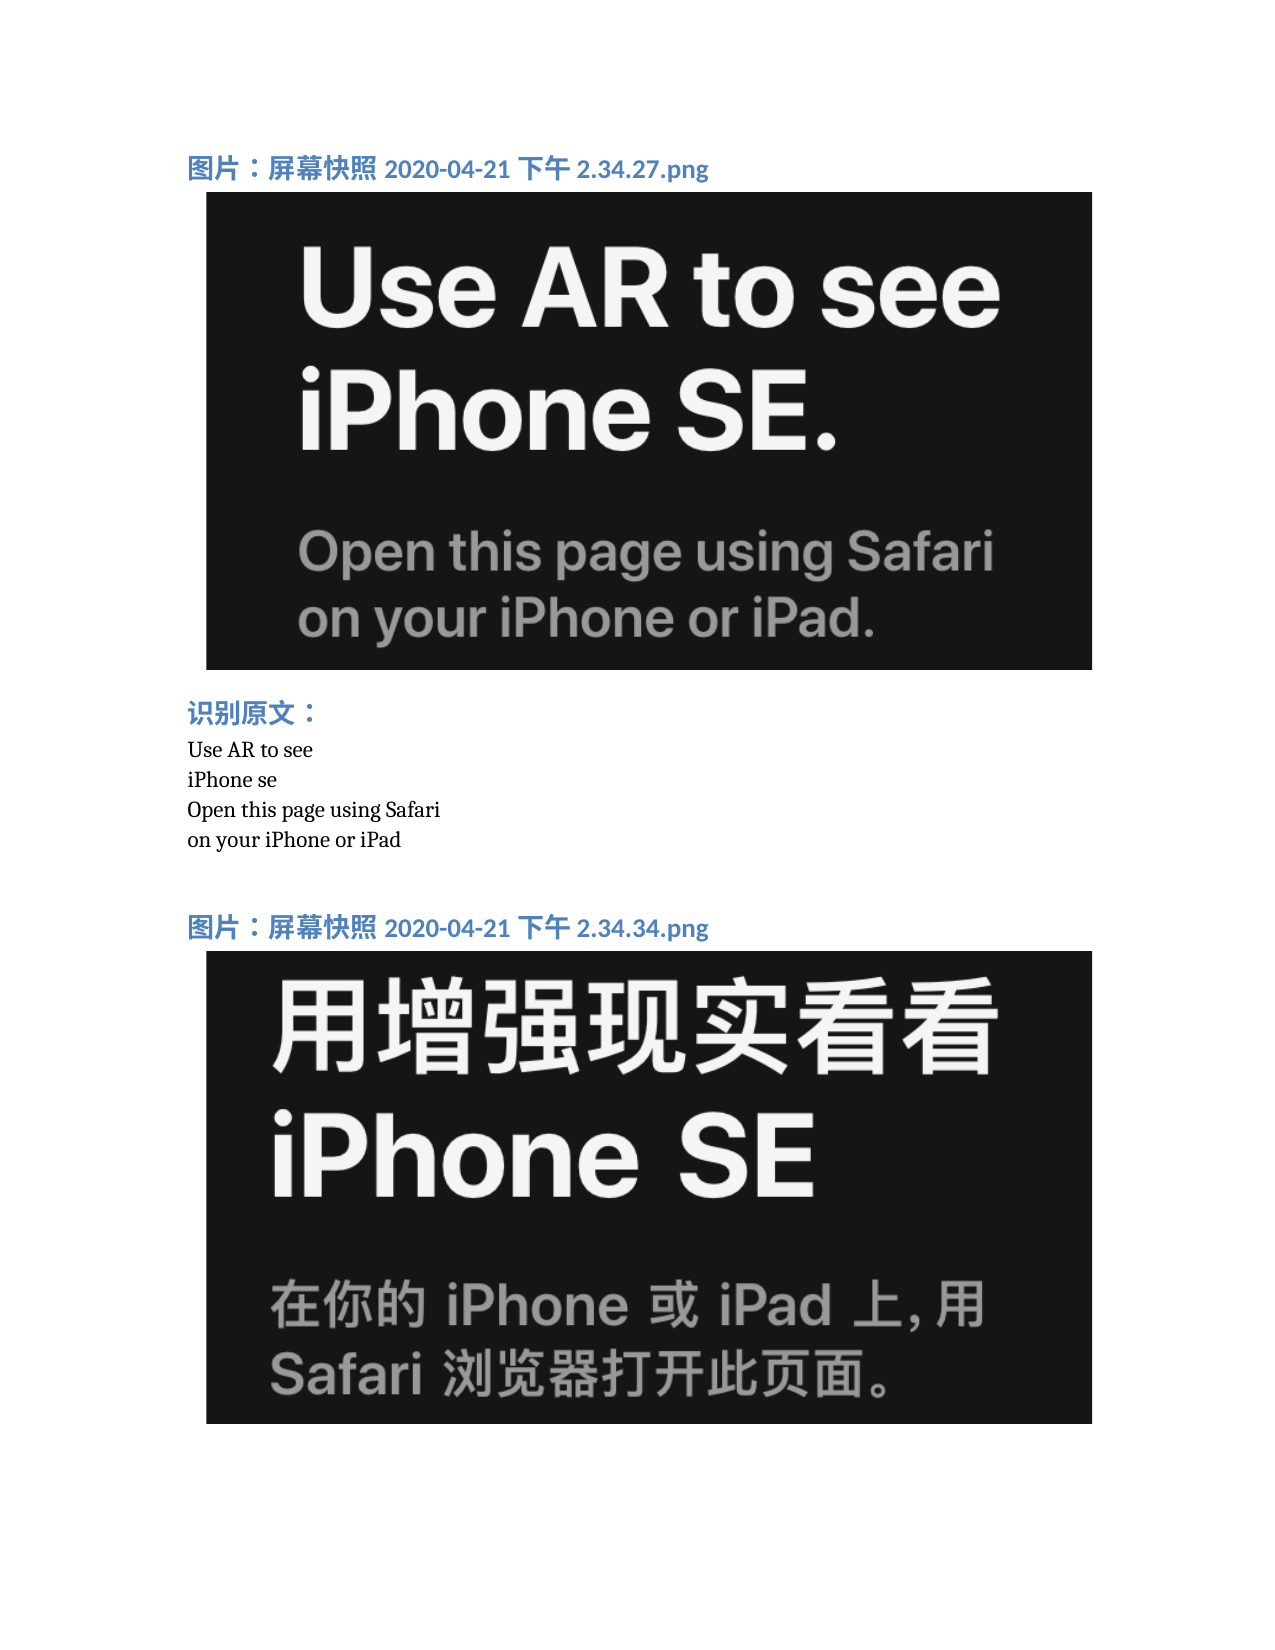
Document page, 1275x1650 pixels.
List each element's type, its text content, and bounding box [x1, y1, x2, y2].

subtitle 识别原文： [187, 694, 1087, 731]
subtitle 图片：屏幕快照 2020-04-21 下午2.34.27.png [187, 150, 1087, 187]
picture [206, 192, 1093, 670]
picture [206, 951, 1093, 1424]
subtitle 图片：屏幕快照 2020-04-21 下午2.34.34.png [187, 908, 1087, 945]
text Use AR to see iPhone se Open this page using Safari on your iPhone or iPad [187, 737, 1087, 884]
